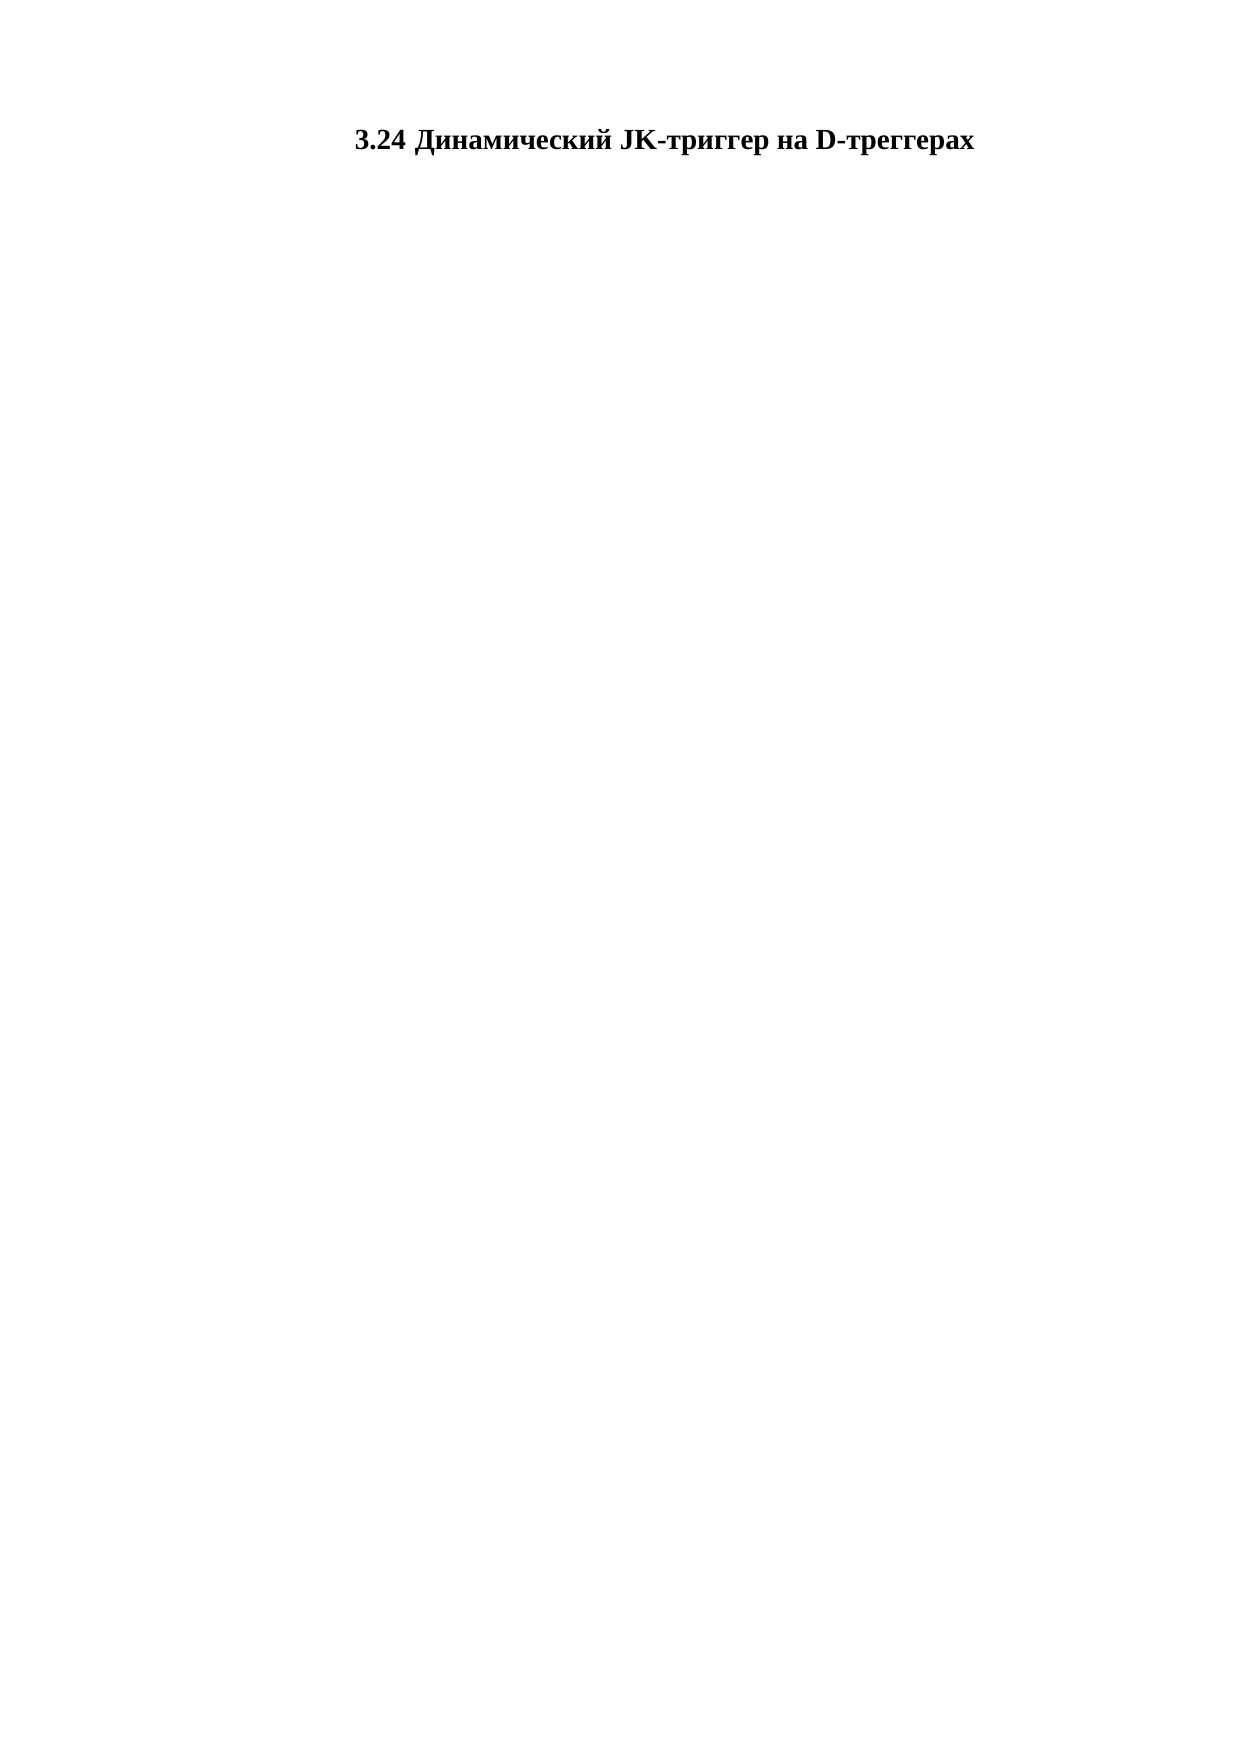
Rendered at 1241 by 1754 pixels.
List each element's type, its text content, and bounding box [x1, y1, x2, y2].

subtitle Динамический JK-триггер на D-треггерах [177, 122, 1152, 156]
